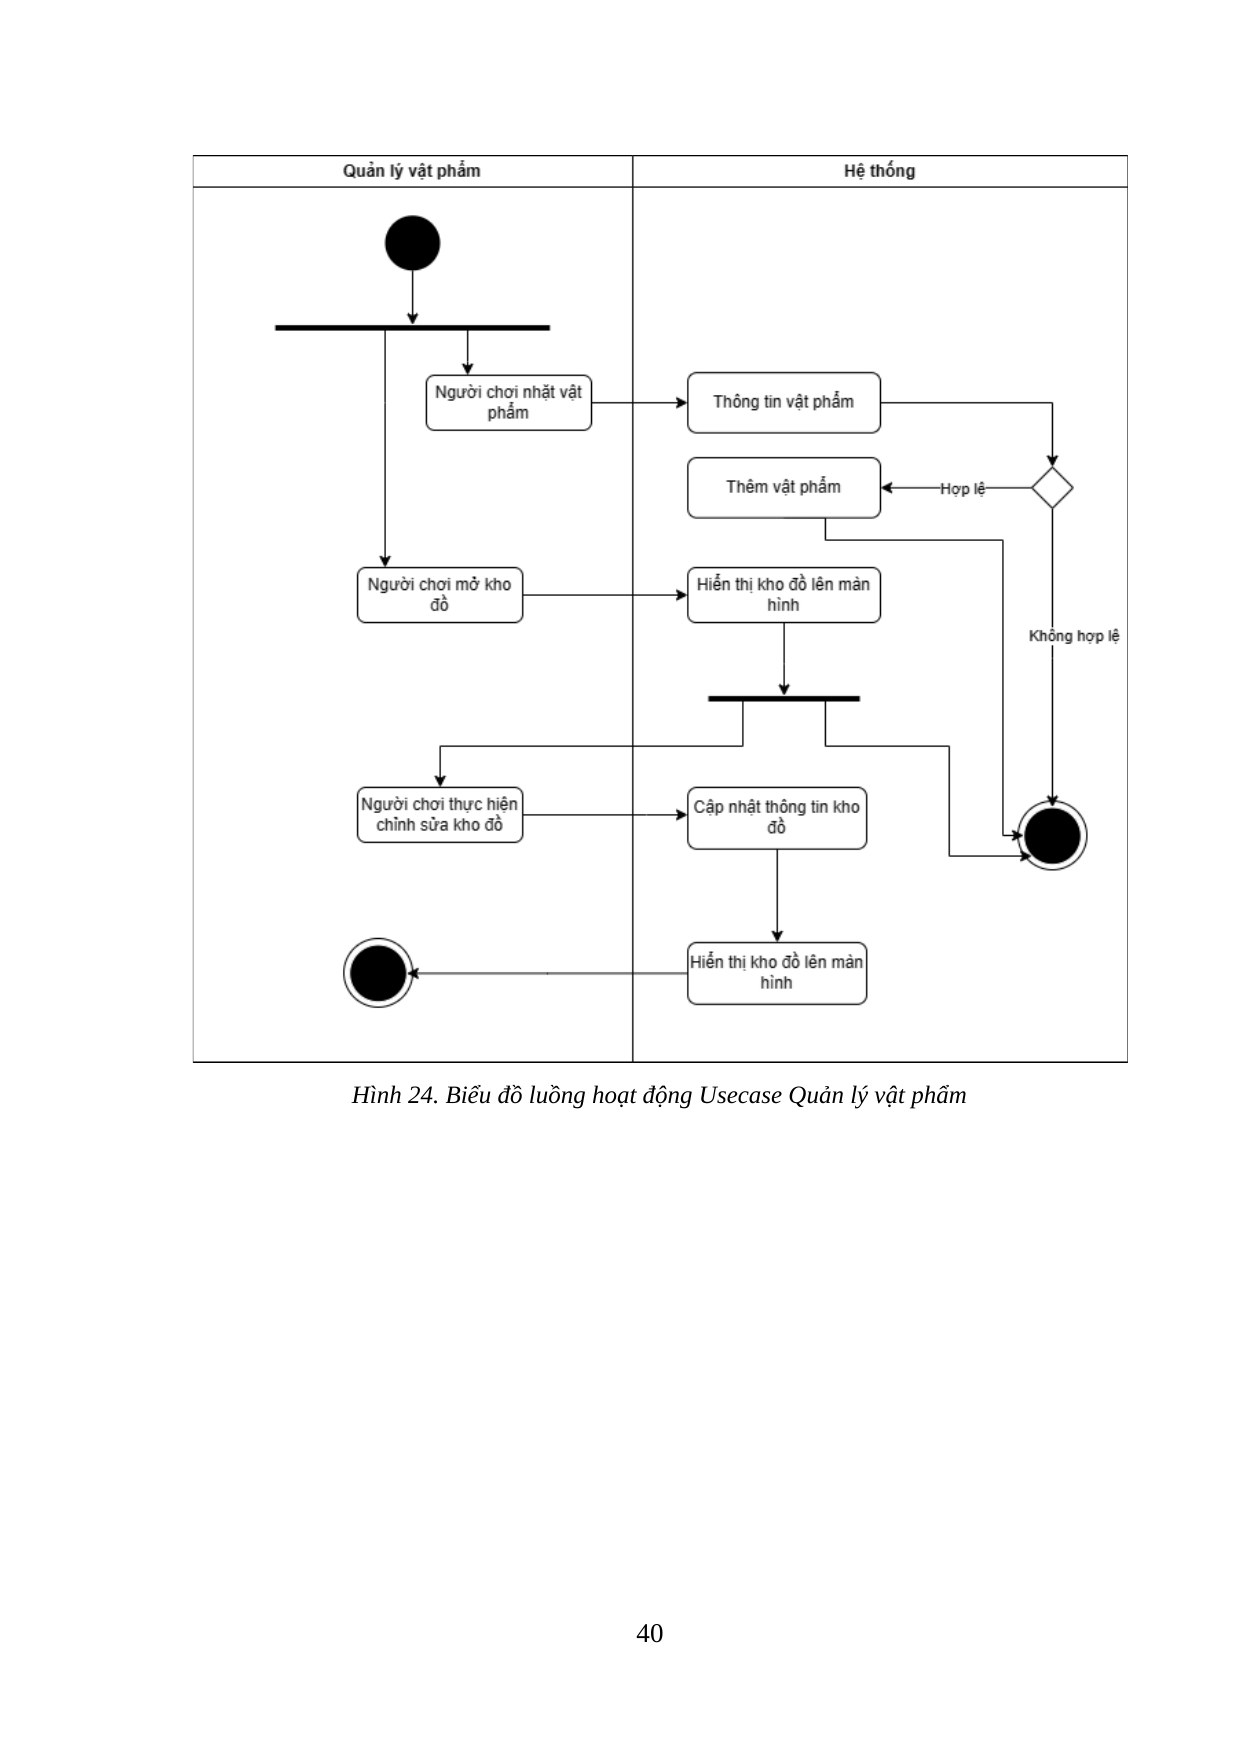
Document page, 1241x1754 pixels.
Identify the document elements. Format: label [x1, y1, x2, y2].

picture [192, 155, 1128, 1063]
